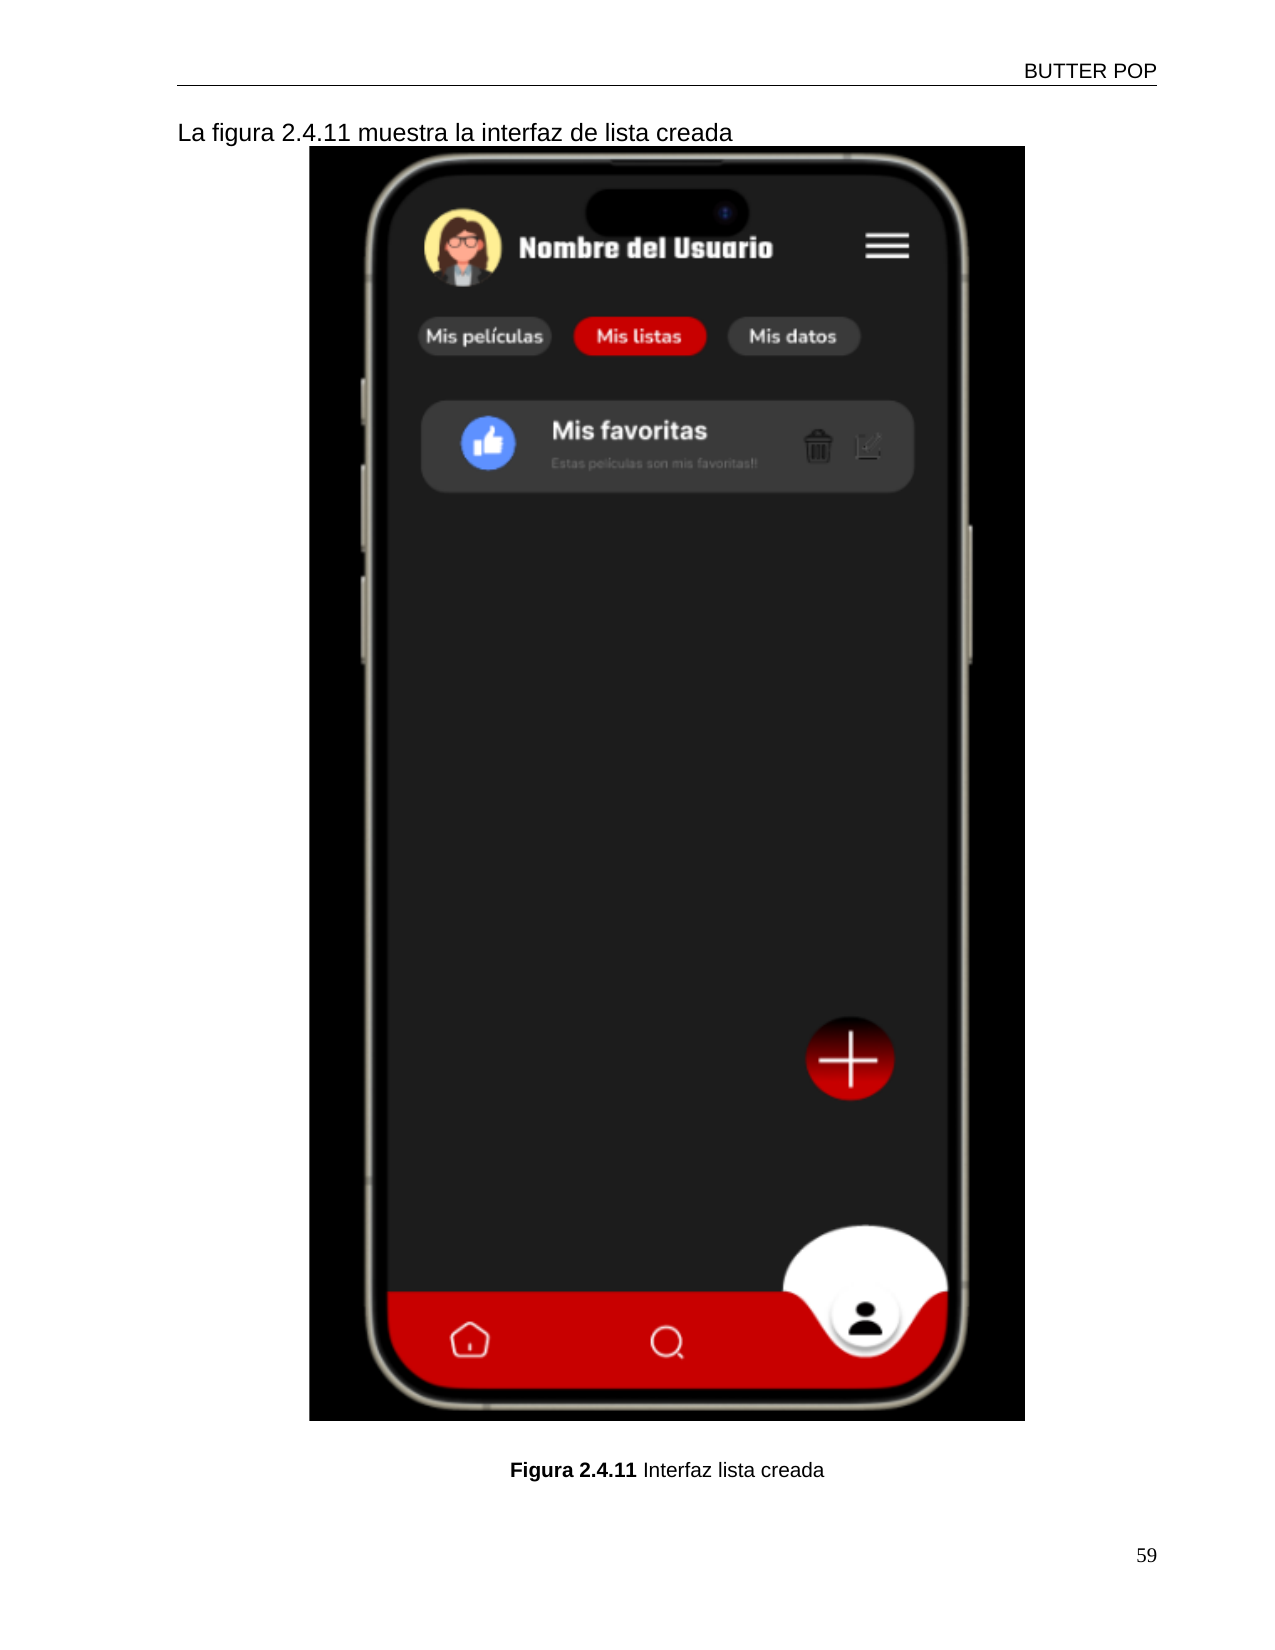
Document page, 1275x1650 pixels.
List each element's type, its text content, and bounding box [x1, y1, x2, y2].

picture [309, 146, 1025, 1421]
text La figura 2.4.11 muestra la interfaz de lista creada [177, 118, 1157, 147]
